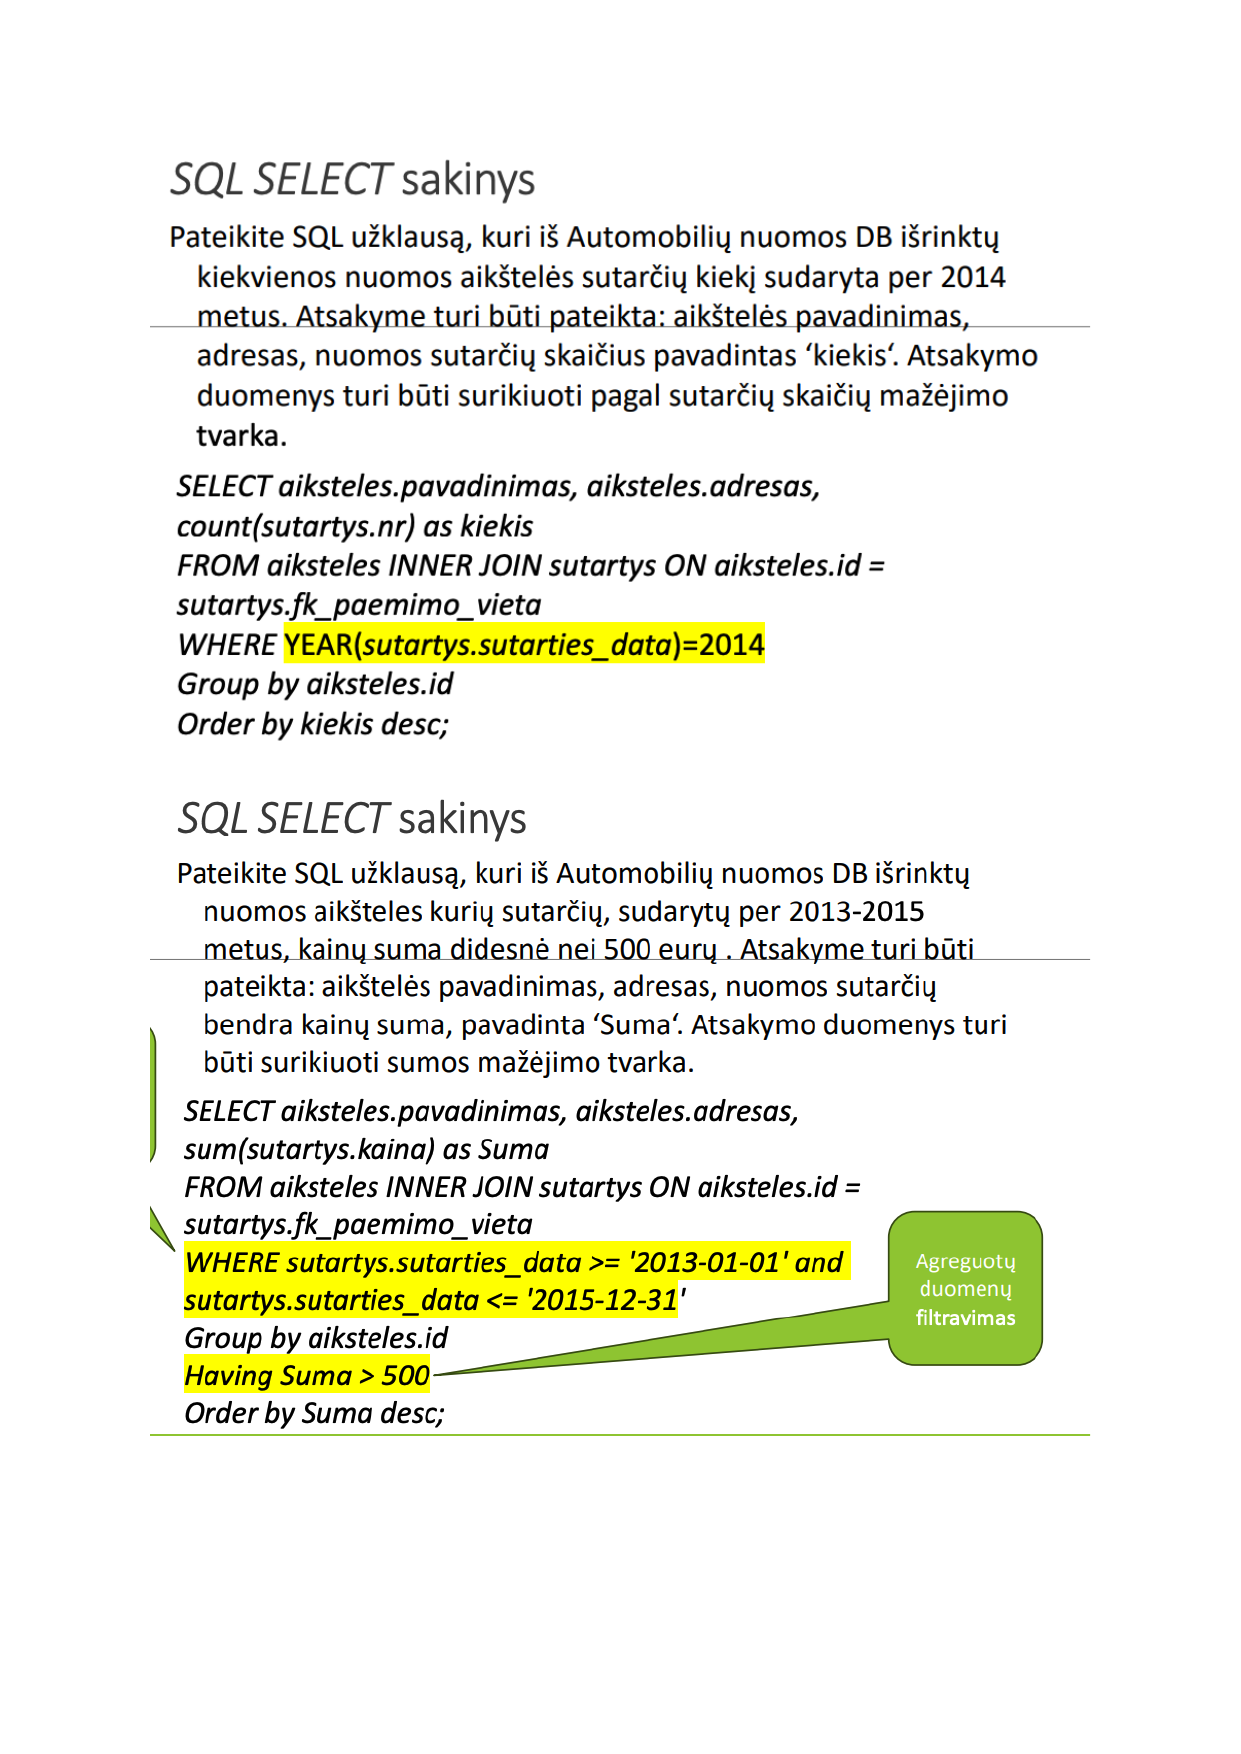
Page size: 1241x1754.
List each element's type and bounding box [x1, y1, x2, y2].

picture [150, 150, 1091, 756]
picture [150, 785, 1091, 1436]
